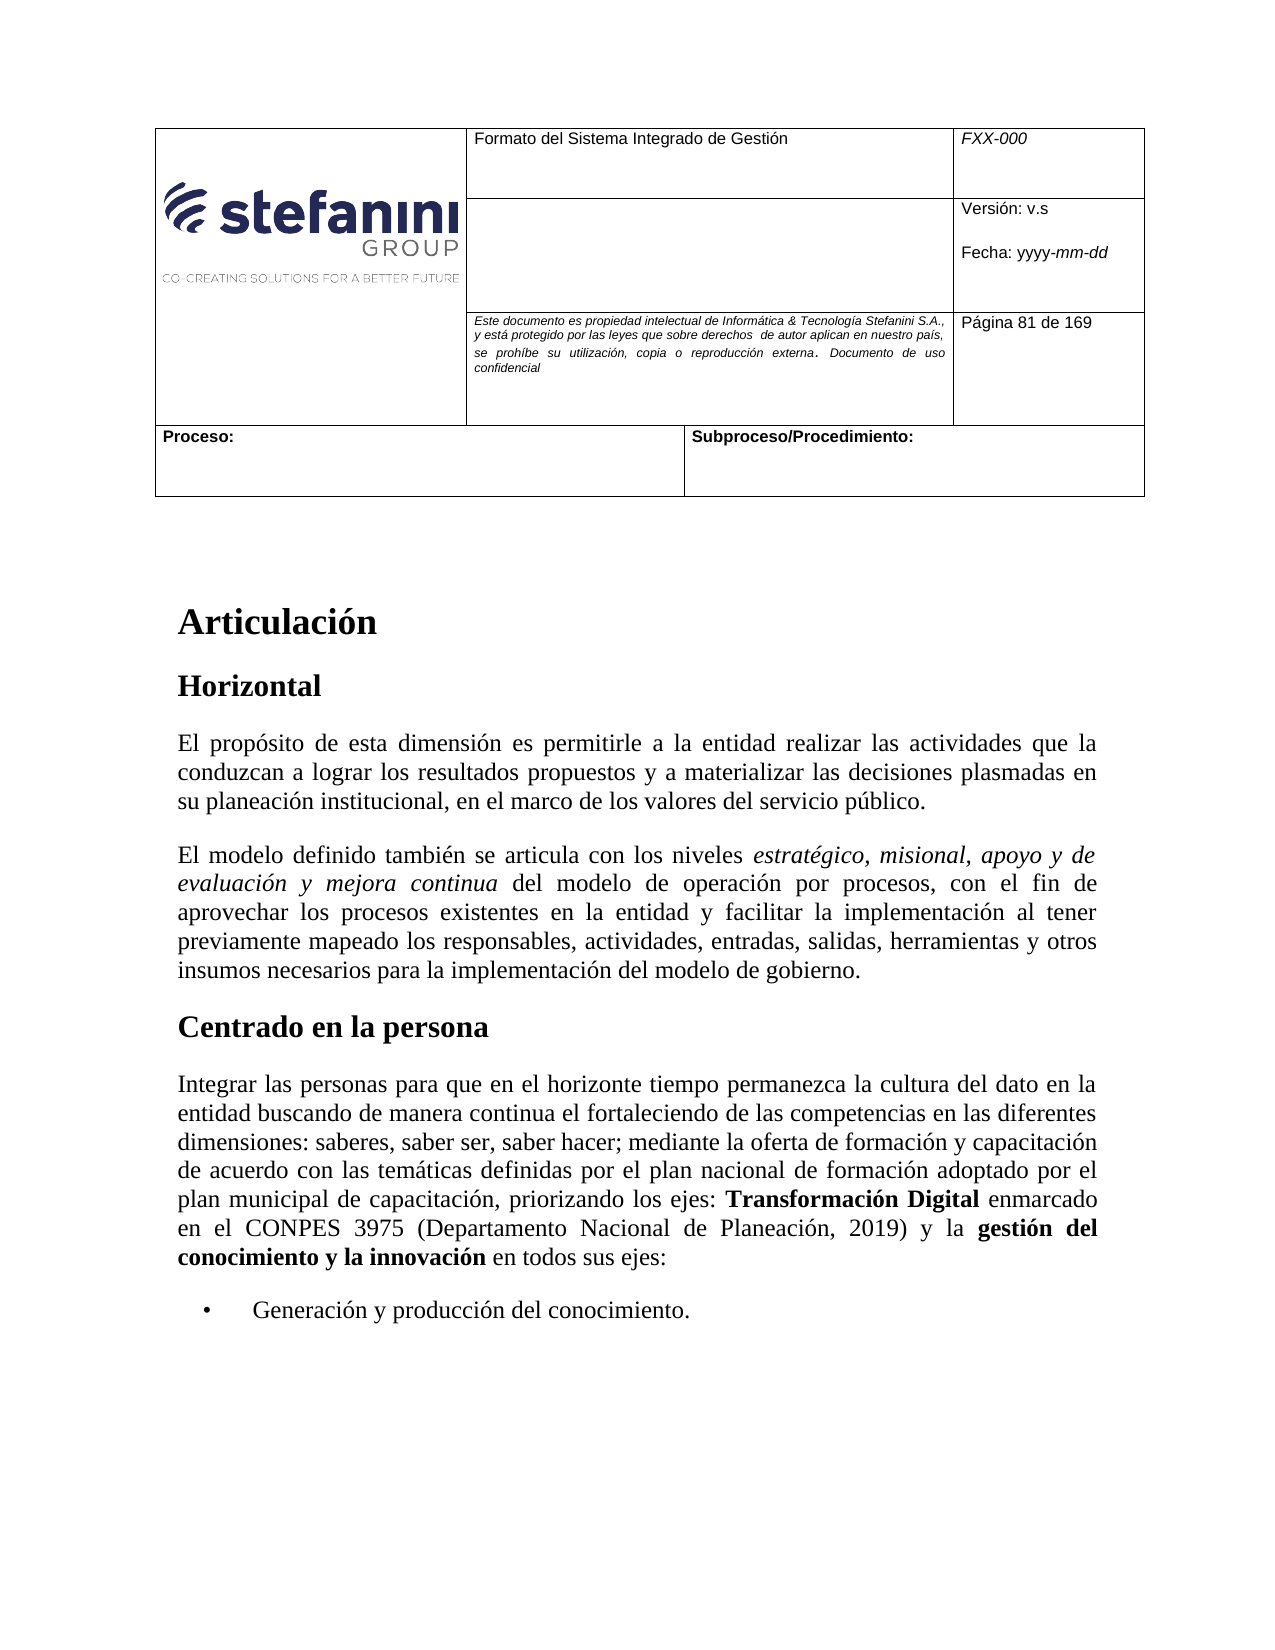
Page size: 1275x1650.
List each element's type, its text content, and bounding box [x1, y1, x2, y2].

list Generación y producción del conocimiento. [202, 1296, 1098, 1324]
subtitle Articulación [177, 599, 1098, 642]
picture [162, 182, 460, 286]
text El propósito de esta dimensión es permitirle a la entidad realizar las actividades que la conduzcan a lograr los resultados propuestos y a materializar las decisiones plasmadas en su planeación institucional, en el marco de los valores del servicio público. [177, 728, 1098, 815]
text Integrar las personas para que en el horizonte tiempo permanezca la cultura del dato en la entidad buscando de manera continua el fortaleciendo de las competencias en las diferentes dimensiones: saberes, saber ser, saber hacer; mediante la oferta de formación y capacitación de acuerdo con las temáticas definidas por el plan nacional de formación adoptado por el plan municipal de capacitación, priorizando los ejes: Transformación Digital enmarcado en el CONPES 3975 (Departamento Nacional de Planeación, 2019) y la gestión del conocimiento y la innovación en todos sus ejes: [177, 1069, 1098, 1271]
subtitle Horizontal [177, 667, 1098, 703]
subtitle Centrado en la persona [177, 1008, 1098, 1044]
text El modelo definido también se articula con los niveles estratégico, misional, apoyo y de evaluación y mejora continua del modelo de operación por procesos, con el fin de aprovechar los procesos existentes en la entidad y facilitar la implementación al tener previamente mapeado los responsables, actividades, entradas, salidas, herramientas y otros insumos necesarios para la implementación del modelo de gobierno. [177, 840, 1098, 983]
